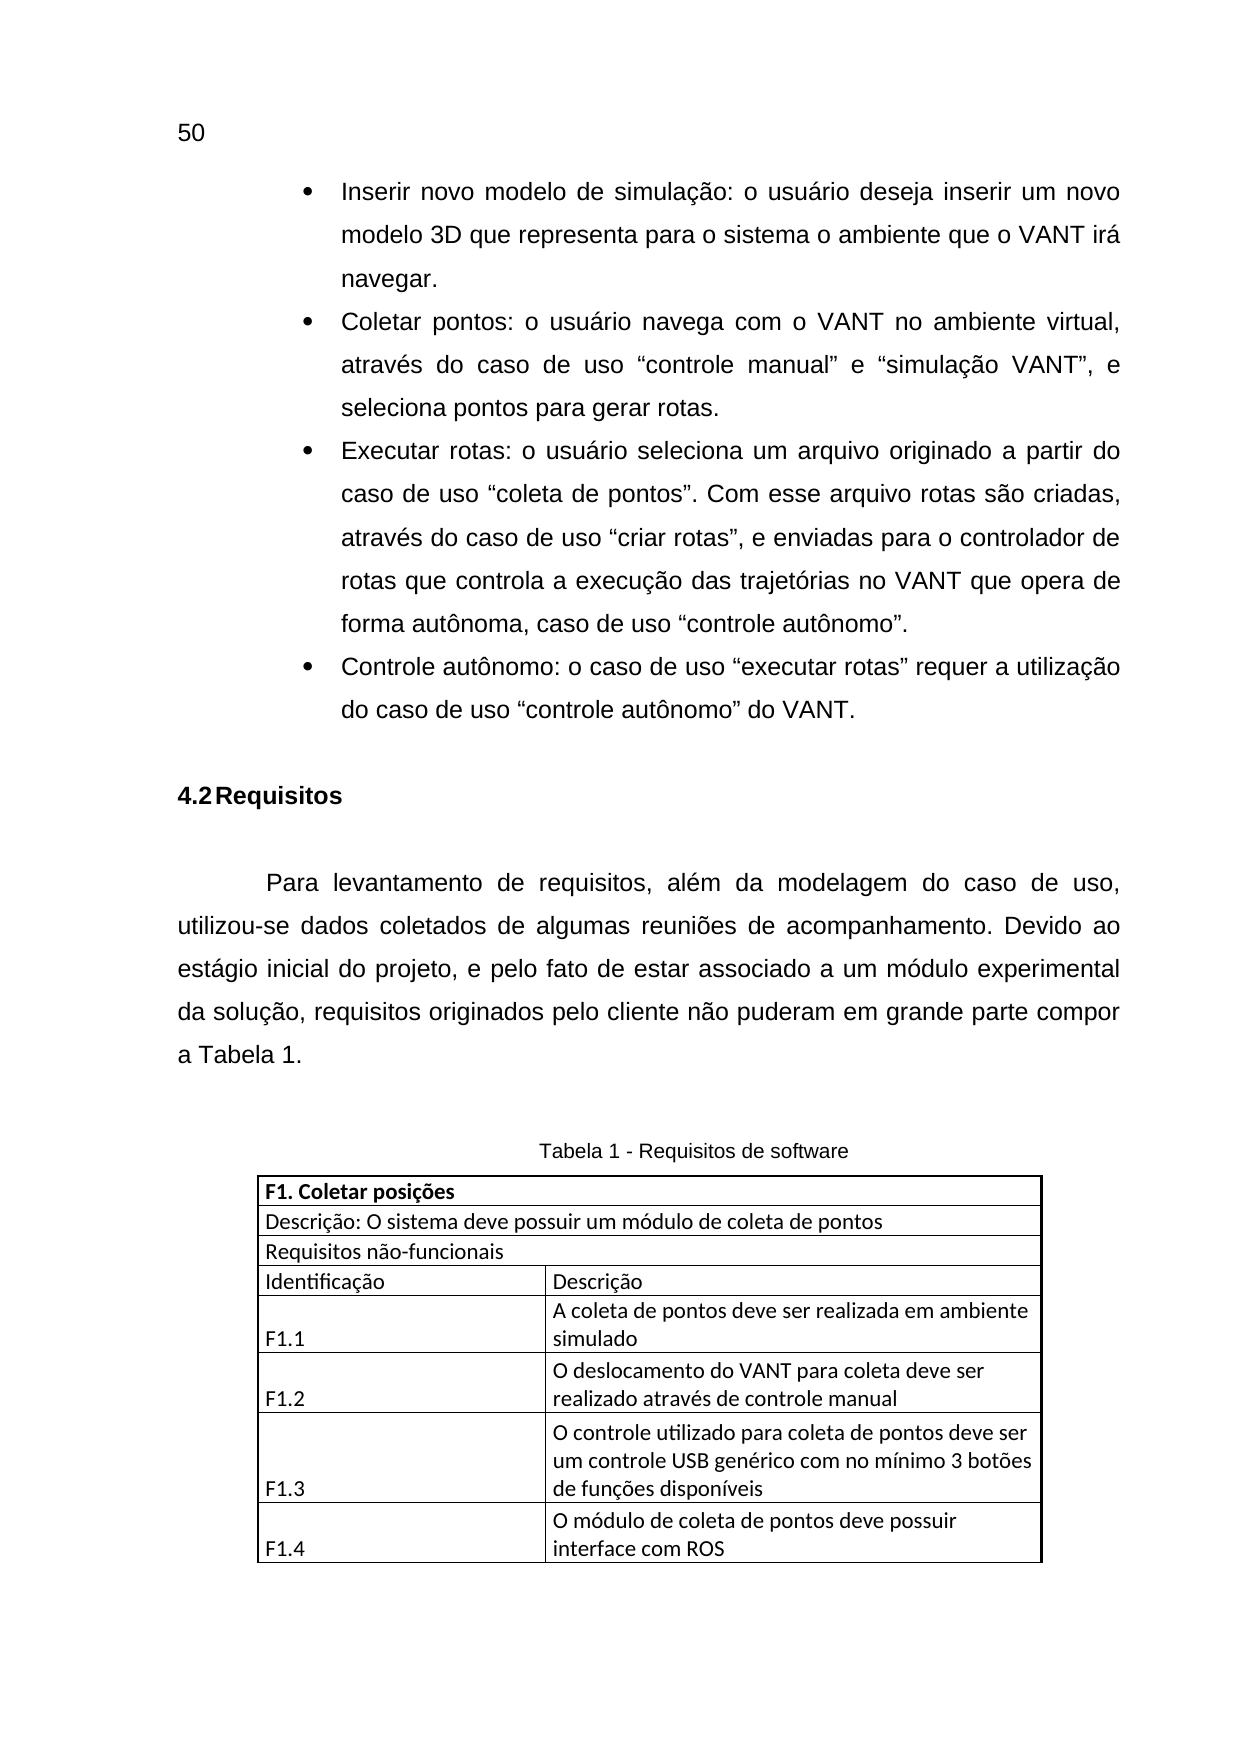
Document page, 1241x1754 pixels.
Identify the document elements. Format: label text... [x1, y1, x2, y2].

table_cell Identificação [259, 1266, 545, 1295]
table_cell Requisitos não-funcionais [259, 1236, 1040, 1265]
table_cell O controle utilizado para coleta de pontos deve ser um controle USB genérico com no mínimo 3 botões de funções disponíveis [546, 1413, 1040, 1502]
table_cell O módulo de coleta de pontos deve possuir interface com ROS [546, 1503, 1040, 1562]
text Tabela 1 - Requisitos de software [177, 1139, 1122, 1163]
table_cell O deslocamento do VANT para coleta deve ser realizado através de controle manual [546, 1353, 1040, 1412]
text Para levantamento de requisitos, além da modelagem do caso de uso, utilizou-se dados coletados de algumas reuniões de acompanhamento. Devido ao estágio inicial do projeto, e pelo fato de estar associado a um módulo experimental da solução, requisitos originados pelo cliente não puderam em grande parte compor a Tabela 1. [177, 868, 1122, 1069]
table_header F1. Coletar posições [259, 1177, 1040, 1205]
table_cell F1.2 [259, 1353, 545, 1412]
table_cell F1.3 [259, 1413, 545, 1502]
subtitle Requisitos [177, 781, 1122, 810]
list Executar rotas: o usuário seleciona um arquivo originado a partir do caso de uso “coleta de pontos”. Com esse arquivo rotas são criadas, através do caso de uso “criar rotas”, e enviadas para o controlador de rotas que controla a execução das trajetórias no VANT que opera de forma autônoma, caso de uso “controle autônomo”. [303, 436, 1122, 637]
list Coletar pontos: o usuário navega com o VANT no ambiente virtual, através do caso de uso “controle manual” e “simulação VANT”, e seleciona pontos para gerar rotas. [303, 307, 1122, 422]
table_cell A coleta de pontos deve ser realizada em ambiente simulado [546, 1296, 1040, 1352]
table_cell Descrição [546, 1266, 1040, 1295]
table_cell F1.1 [259, 1296, 545, 1352]
list Controle autônomo: o caso de uso “executar rotas” requer a utilização do caso de uso “controle autônomo” do VANT. [303, 652, 1122, 724]
table_cell F1.4 [259, 1503, 545, 1562]
list Inserir novo modelo de simulação: o usuário deseja inserir um novo modelo 3D que representa para o sistema o ambiente que o VANT irá navegar. [303, 177, 1122, 292]
table_cell Descrição: O sistema deve possuir um módulo de coleta de pontos [259, 1206, 1040, 1235]
